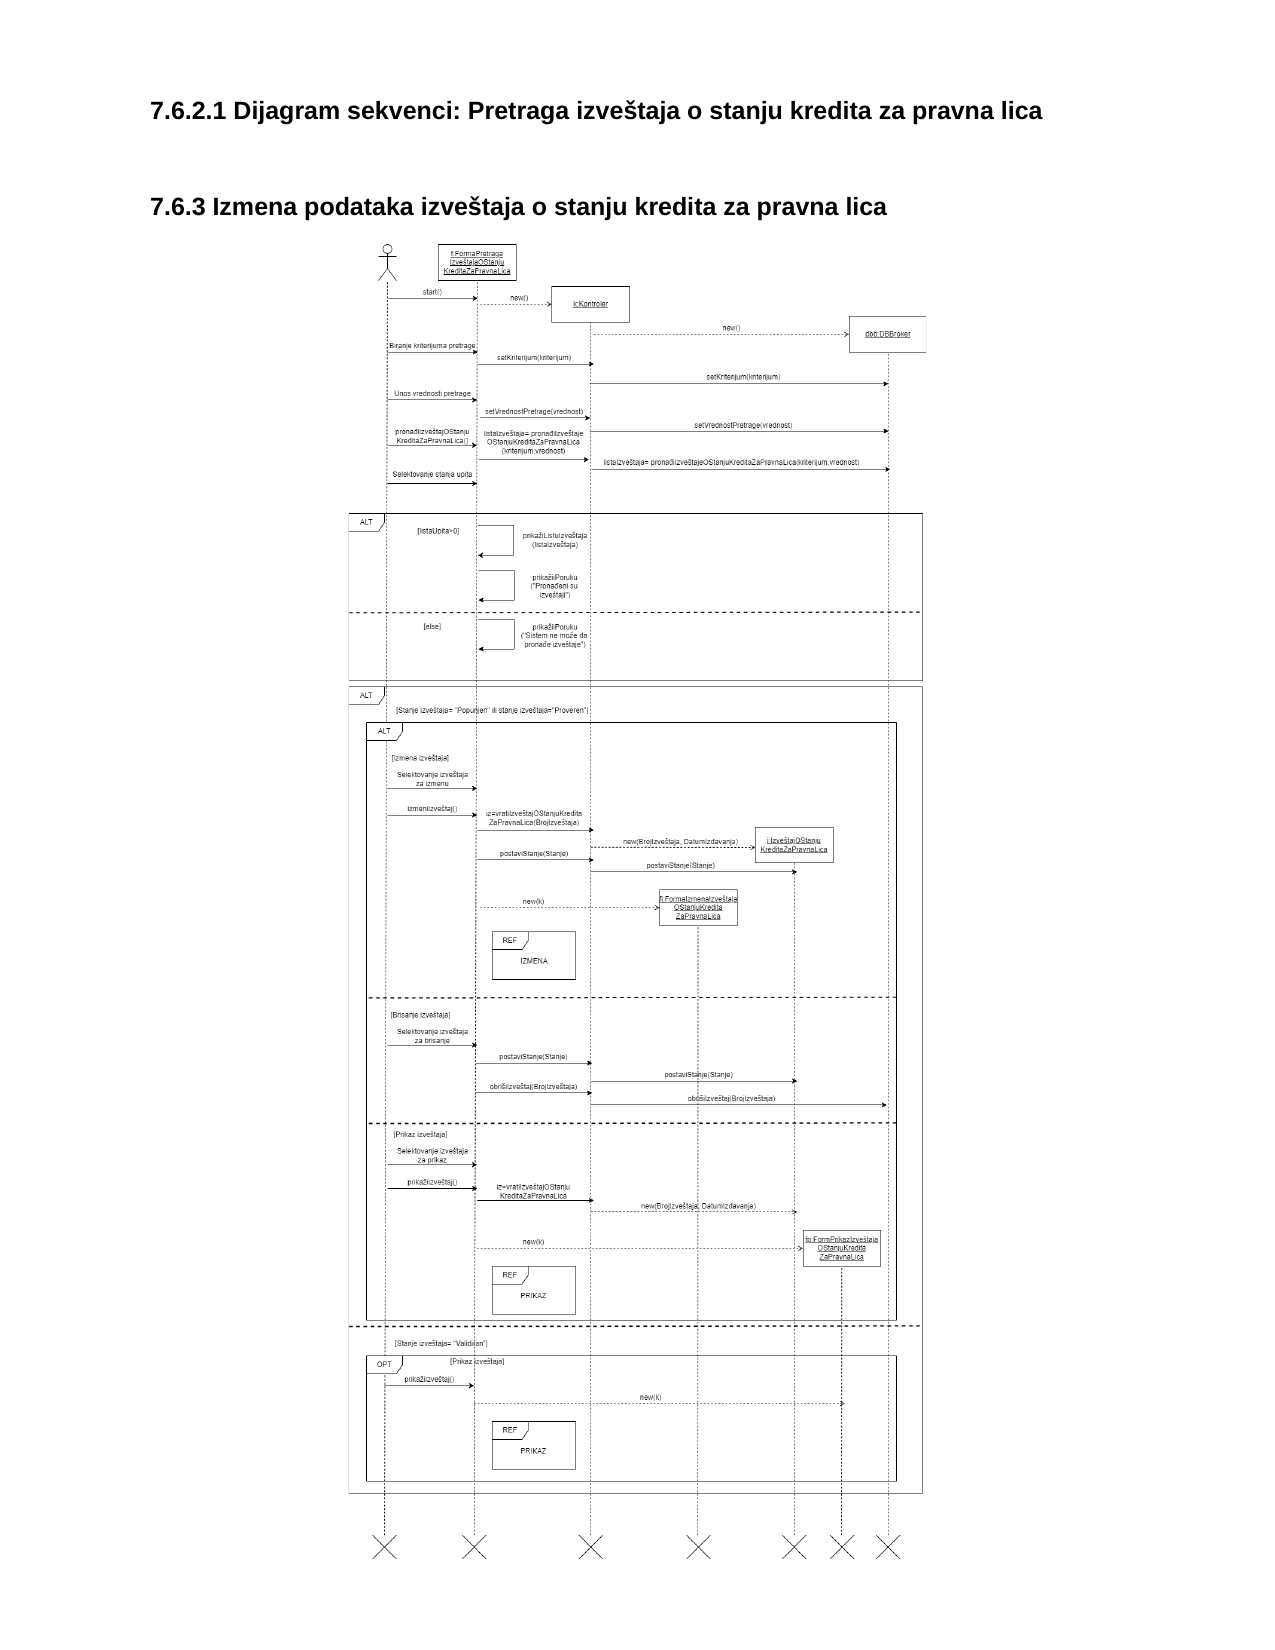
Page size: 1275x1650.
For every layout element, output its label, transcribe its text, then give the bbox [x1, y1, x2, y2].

subtitle 7.6.3 Izmena podataka izveštaja o stanju kredita za pravna lica [150, 192, 1125, 221]
subtitle 7.6.2.1 Dijagram sekvenci: Pretraga izveštaja o stanju kredita za pravna lica [150, 96, 1125, 124]
picture [348, 244, 927, 1559]
